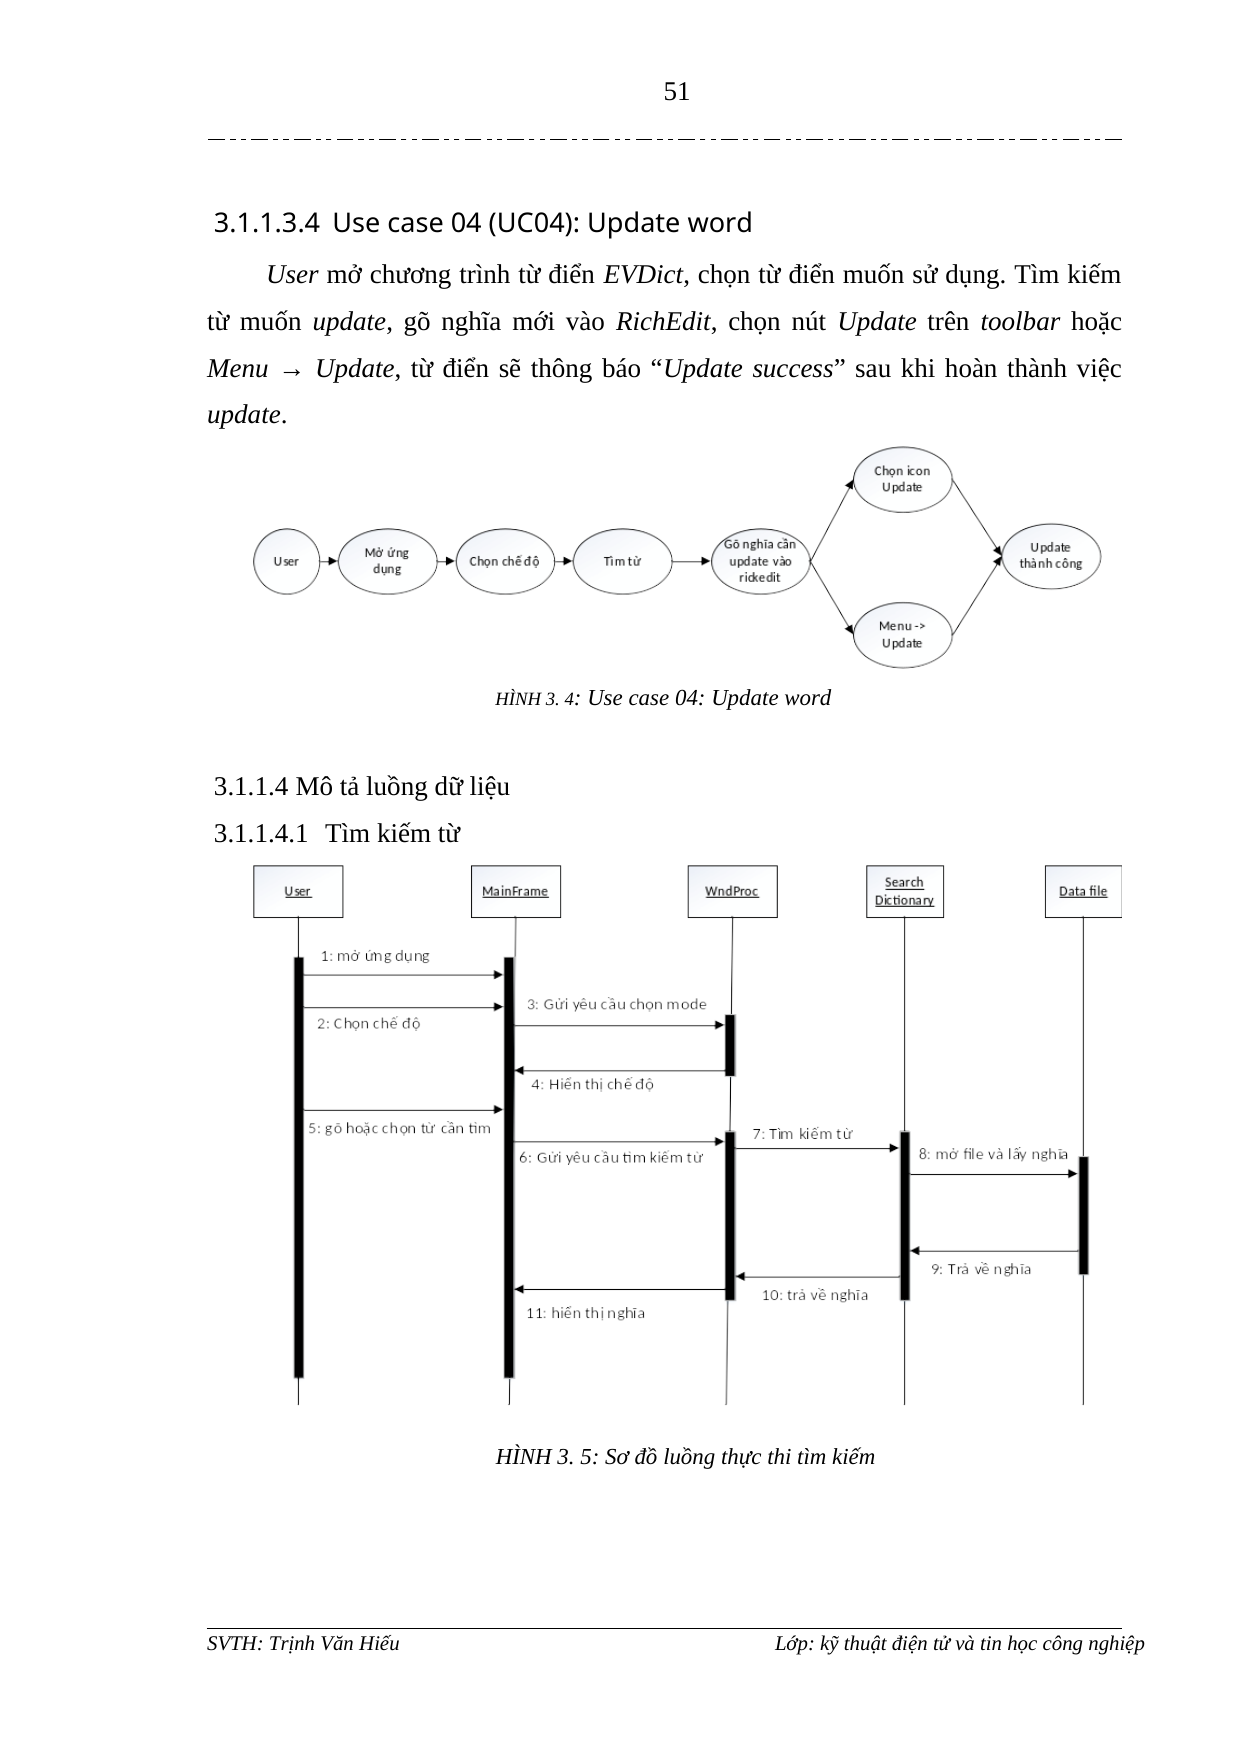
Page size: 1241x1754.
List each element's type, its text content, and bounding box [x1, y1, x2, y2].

text HÌNH 3. 5: Sơ đồ luồng thực thi tìm kiếm [251, 864, 1122, 1470]
list Tìm kiếm từ [214, 817, 1122, 848]
list Use case 04 (UC04): Update word [214, 203, 1122, 240]
list User mở chương trình từ điển EVDict, chọn từ điển muốn sử dụng. Tìm kiếm từ muốn update, gõ nghĩa mới vào RichEdit, chọn nút Update trên toolbar hoặc Menu → Update, từ điển sẽ thông báo “Update success” sau khi hoàn thành việc update. [207, 258, 1122, 429]
list Mô tả luồng dữ liệu [214, 771, 1122, 802]
text HÌNH 3. 4: Use case 04: Update word [207, 684, 1122, 711]
